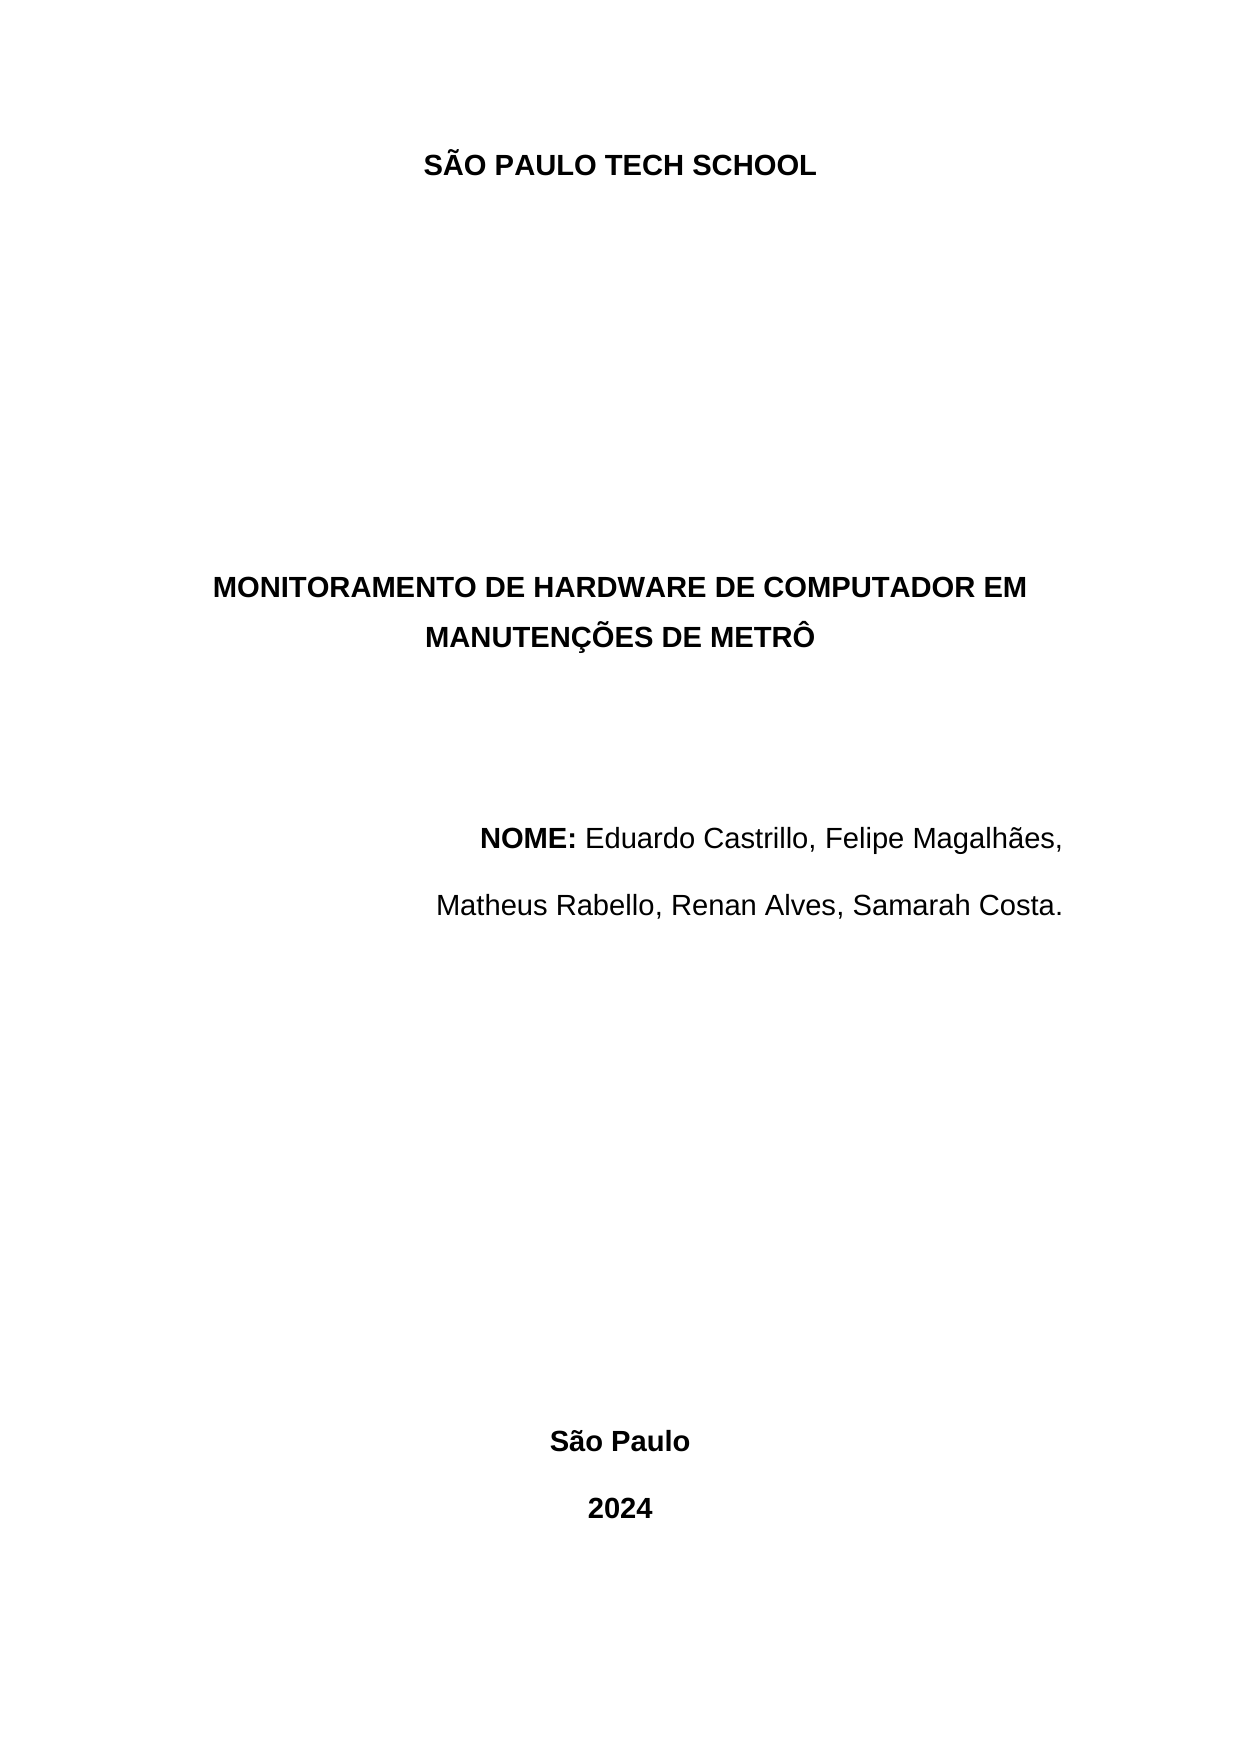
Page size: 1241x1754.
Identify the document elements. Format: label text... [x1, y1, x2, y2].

text MONITORAMENTO DE HARDWARE DE COMPUTADOR EM MANUTENÇÕES DE METRÔ [177, 570, 1063, 654]
text Matheus Rabello, Renan Alves, Samarah Costa. [177, 888, 1063, 922]
text São Paulo [177, 1424, 1063, 1458]
text 2024 [177, 1491, 1063, 1525]
text NOME: Eduardo Castrillo, Felipe Magalhães, [177, 821, 1063, 855]
text SÃO PAULO TECH SCHOOL [177, 148, 1063, 181]
